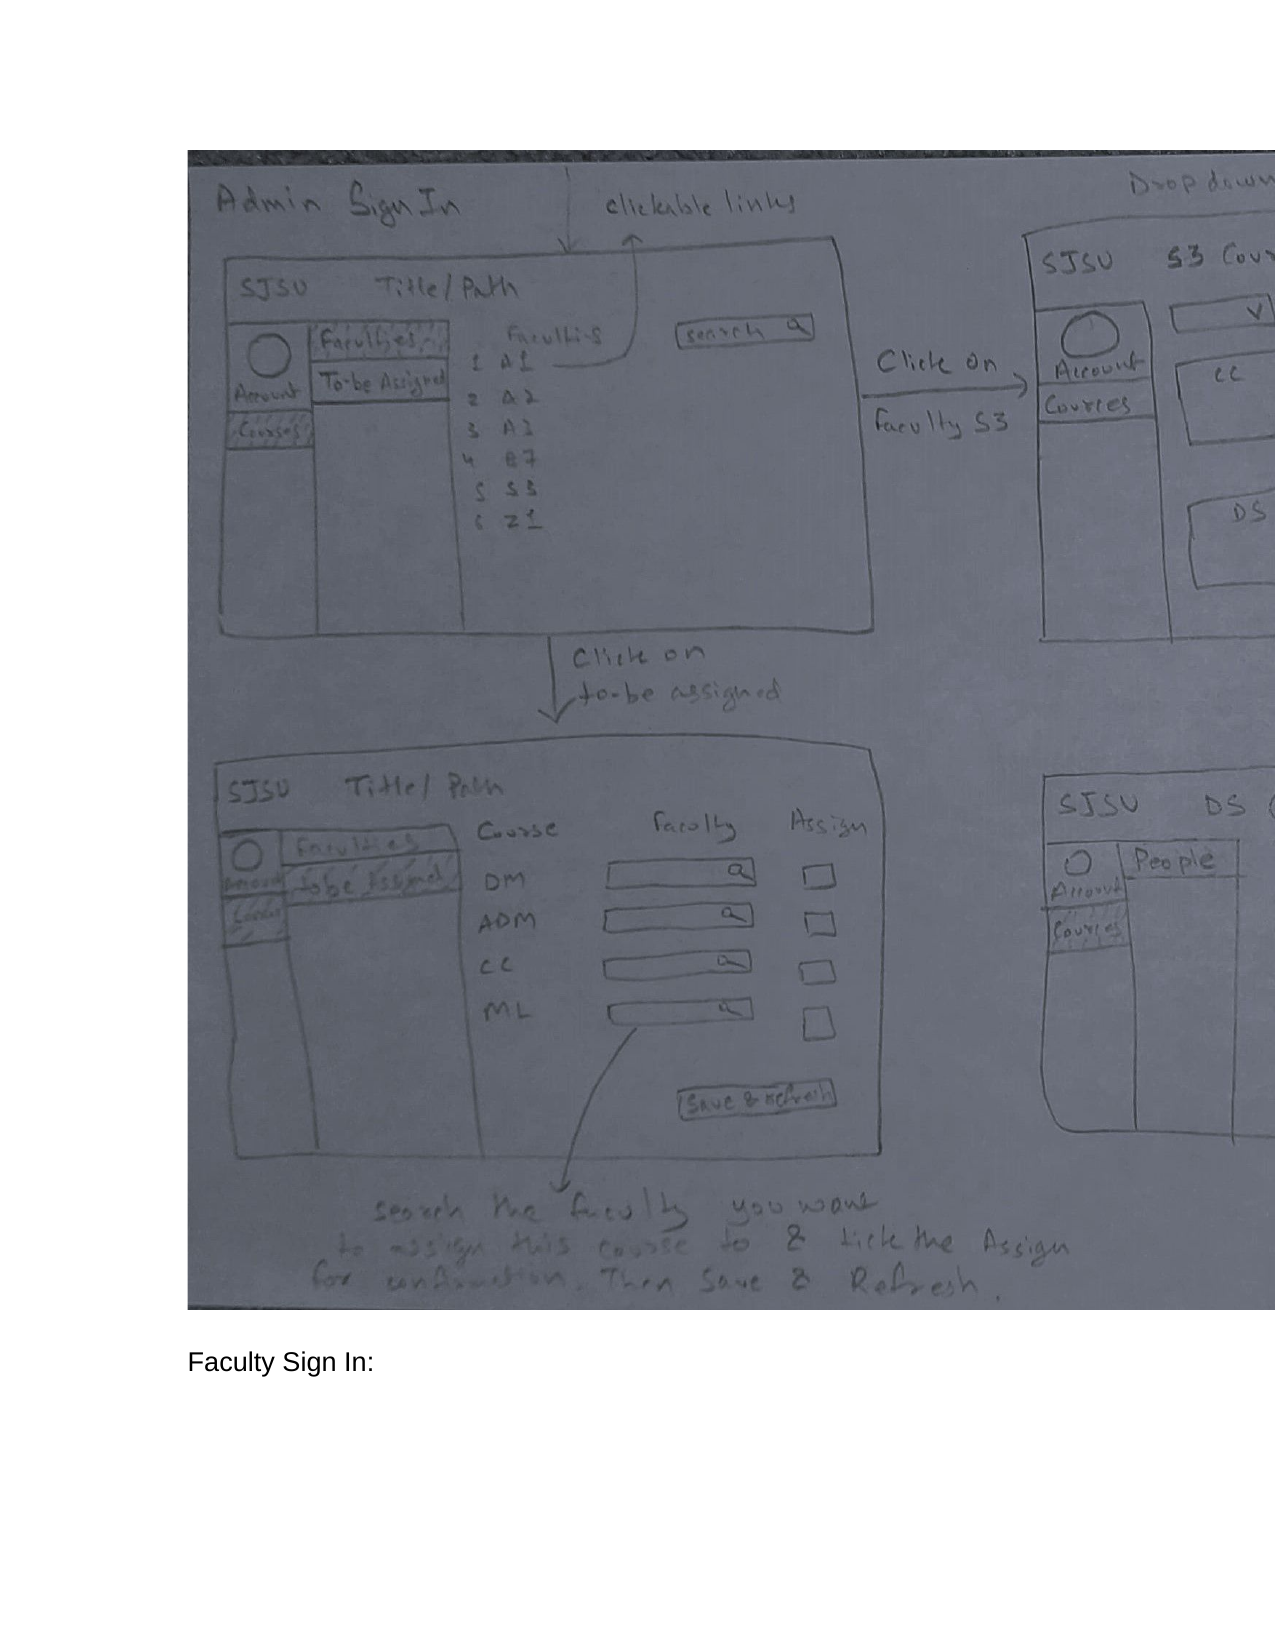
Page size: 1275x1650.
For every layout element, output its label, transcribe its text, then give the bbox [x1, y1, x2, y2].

text Faculty Sign In: [187, 1346, 1125, 1378]
picture [187, 150, 1275, 1310]
